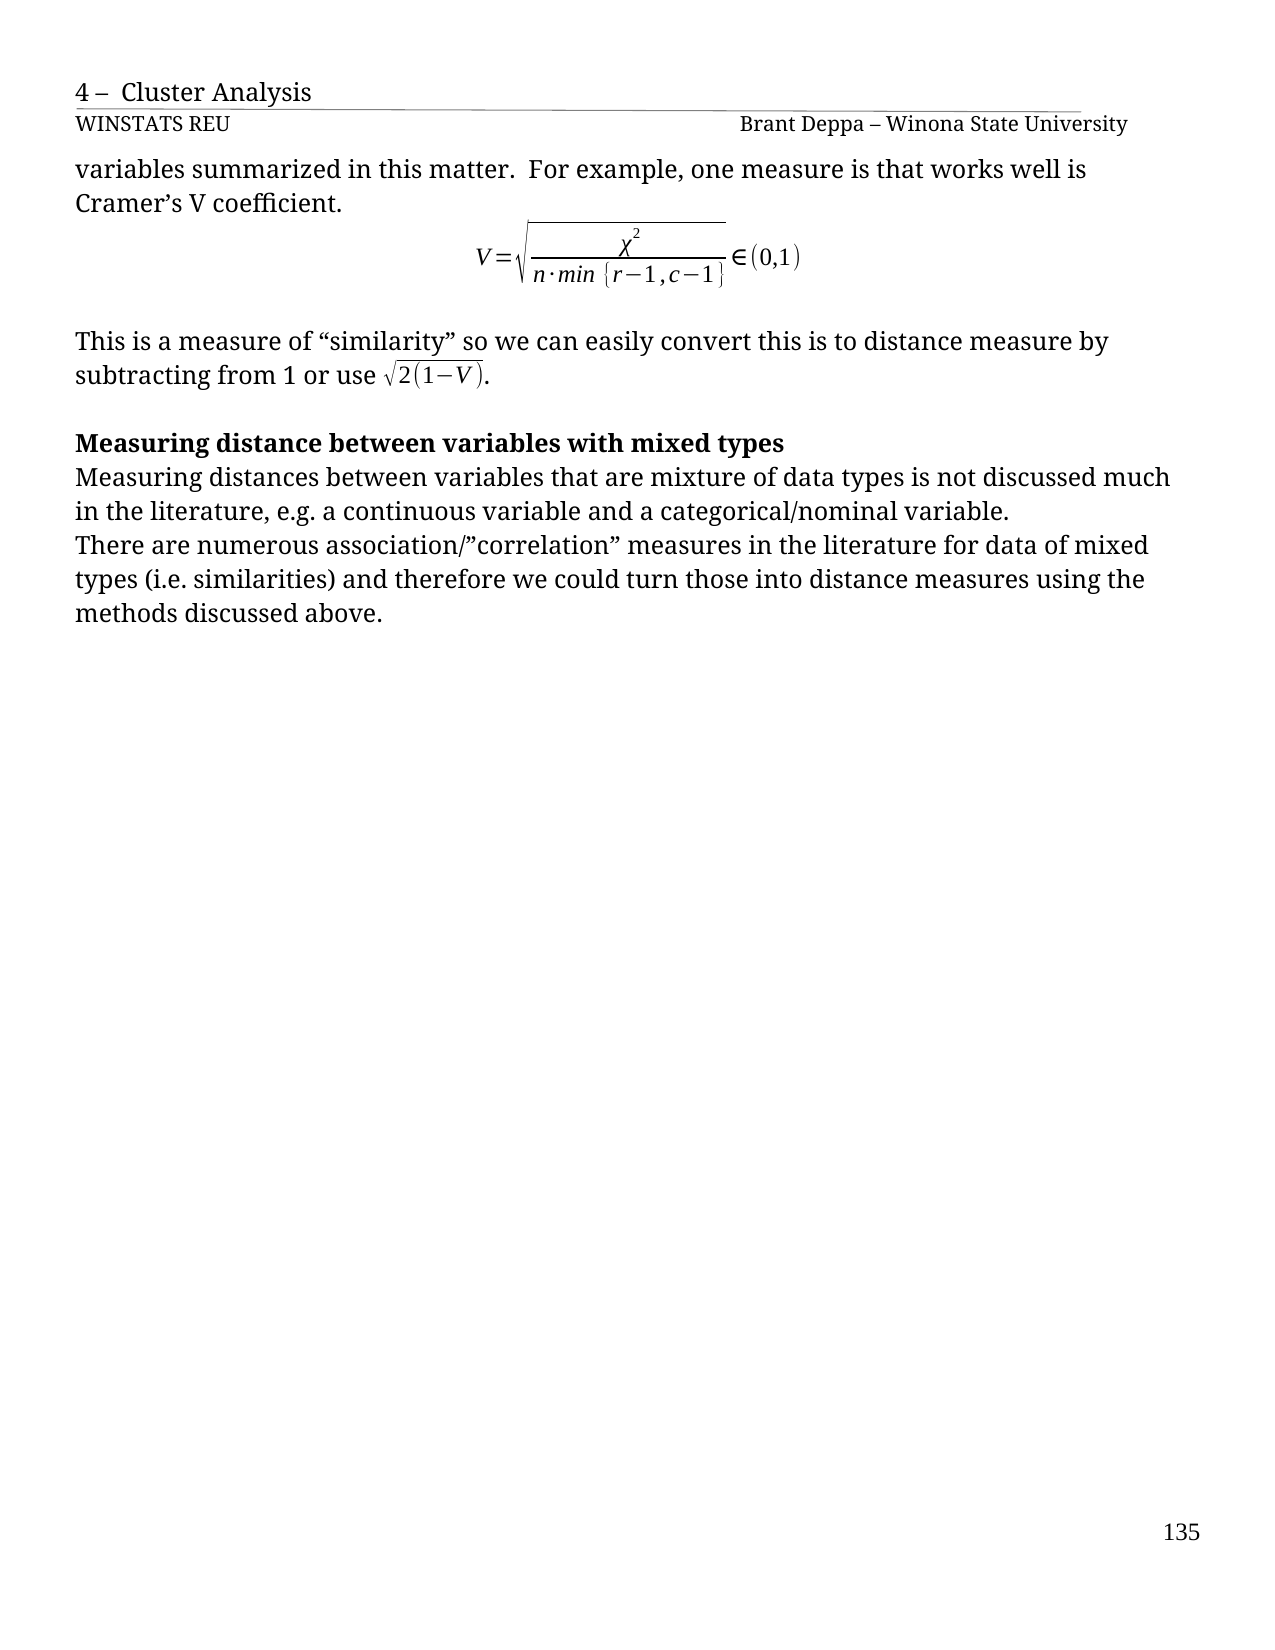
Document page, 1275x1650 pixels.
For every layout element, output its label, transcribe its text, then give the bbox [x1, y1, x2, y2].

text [75, 152, 1200, 220]
text This is a measure of “similarity” so we can easily convert this is to distance measure by subtracting from 1 or use . [75, 323, 1200, 391]
text There are numerous association/”correlation” measures in the literature for data of mixed types (i.e. similarities) and therefore we could turn those into distance measures using the methods discussed above. [75, 528, 1200, 630]
text Measuring distance between variables with mixed types [75, 426, 1200, 459]
text Measuring distances between variables that are mixture of data types is not discussed much in the literature, e.g. a continuous variable and a categorical/nominal variable. [75, 459, 1200, 528]
